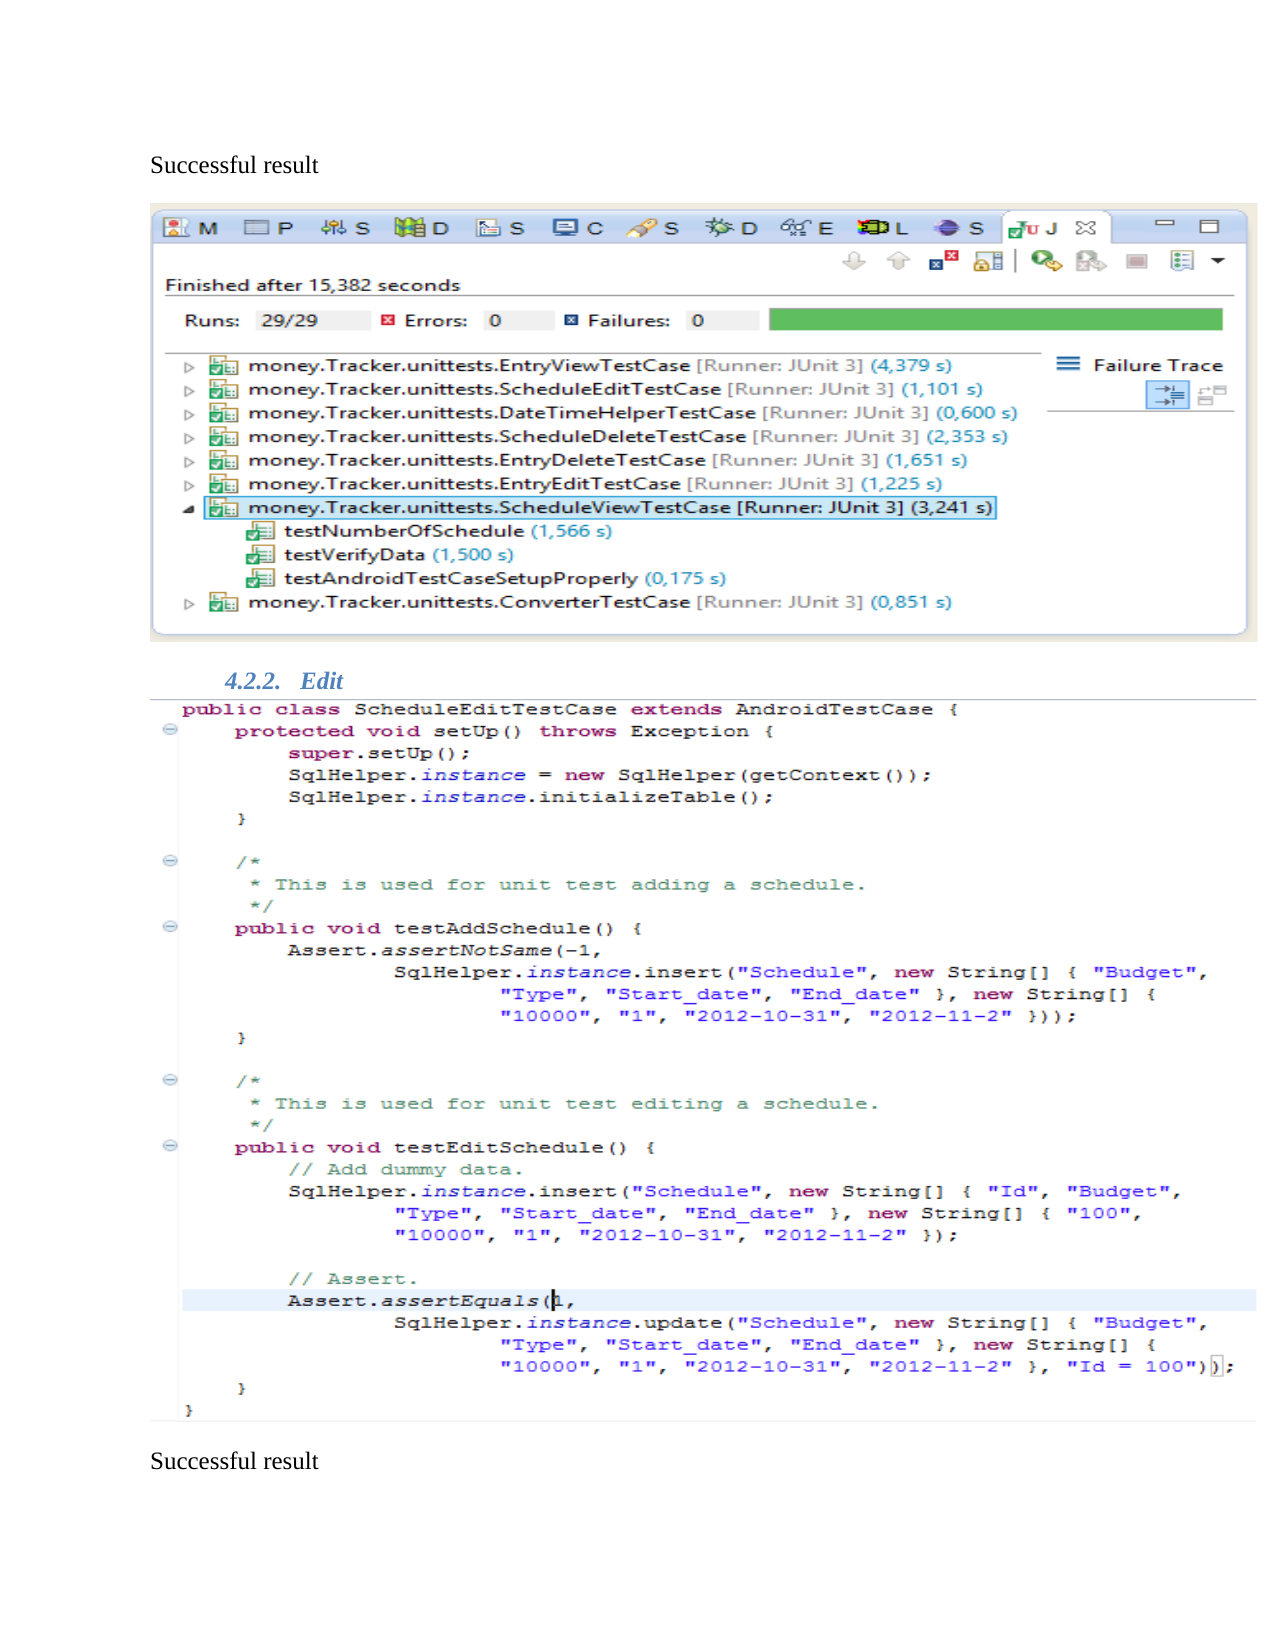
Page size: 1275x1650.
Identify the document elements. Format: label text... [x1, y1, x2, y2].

picture [150, 203, 1258, 642]
text Successful result [150, 150, 1125, 179]
picture [150, 699, 1257, 1422]
subtitle Edit [225, 666, 1125, 695]
text Successful result [150, 1446, 1125, 1475]
